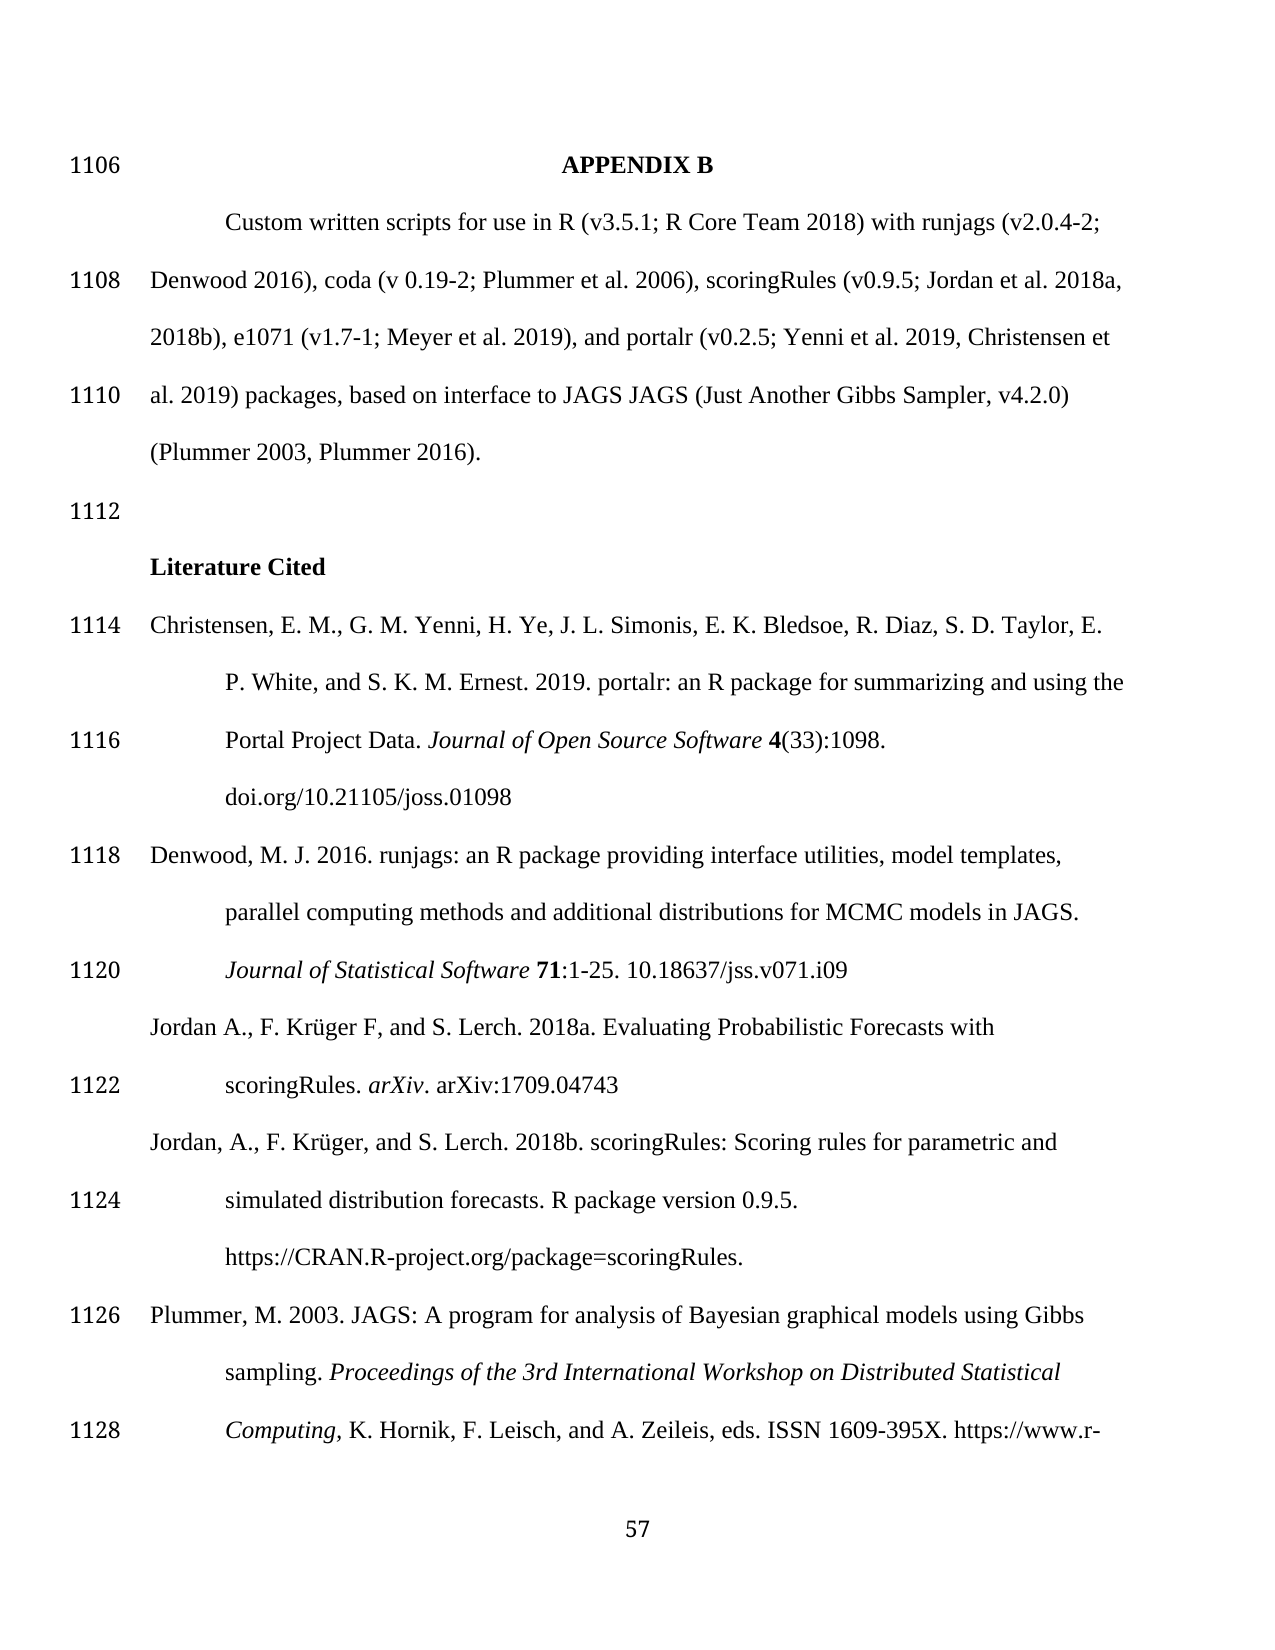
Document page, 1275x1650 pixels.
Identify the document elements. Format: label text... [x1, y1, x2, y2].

text Christensen, E. M., G. M. Yenni, H. Ye, J. L. Simonis, E. K. Bledsoe, R. Diaz, S. D. Taylor, E. P. White, and S. K. M. Ernest. 2019. portalr: an R package for summarizing and using the Portal Project Data. Journal of Open Source Software 4(33):1098. doi.org/10.21105/joss.01098 [150, 610, 1125, 811]
text Jordan, A., F. Krüger, and S. Lerch. 2018b. scoringRules: Scoring rules for parametric and simulated distribution forecasts. R package version 0.9.5. https://CRAN.R-project.org/package=scoringRules. [150, 1127, 1125, 1271]
text Custom written scripts for use in R (v3.5.1; R Core Team 2018) with runjags (v2.0.4-2; Denwood 2016), coda (v 0.19-2; Plummer et al. 2006), scoringRules (v0.9.5; Jordan et al. 2018a, 2018b), e1071 (v1.7-1; Meyer et al. 2019), and portalr (v0.2.5; Yenni et al. 2019, Christensen et al. 2019) packages, based on interface to JAGS JAGS (Just Another Gibbs Sampler, v4.2.0) (Plummer 2003, Plummer 2016). [150, 207, 1125, 466]
text Literature Cited [150, 552, 1125, 581]
text APPENDIX B [150, 150, 1125, 179]
text Jordan A., F. Krüger F, and S. Lerch. 2018a. Evaluating Probabilistic Forecasts with scoringRules. arXiv. arXiv:1709.04743 [150, 1012, 1125, 1099]
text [150, 1300, 1125, 1444]
text Denwood, M. J. 2016. runjags: an R package providing interface utilities, model templates, parallel computing methods and additional distributions for MCMC models in JAGS. Journal of Statistical Software 71:1-25. 10.18637/jss.v071.i09 [150, 840, 1125, 984]
